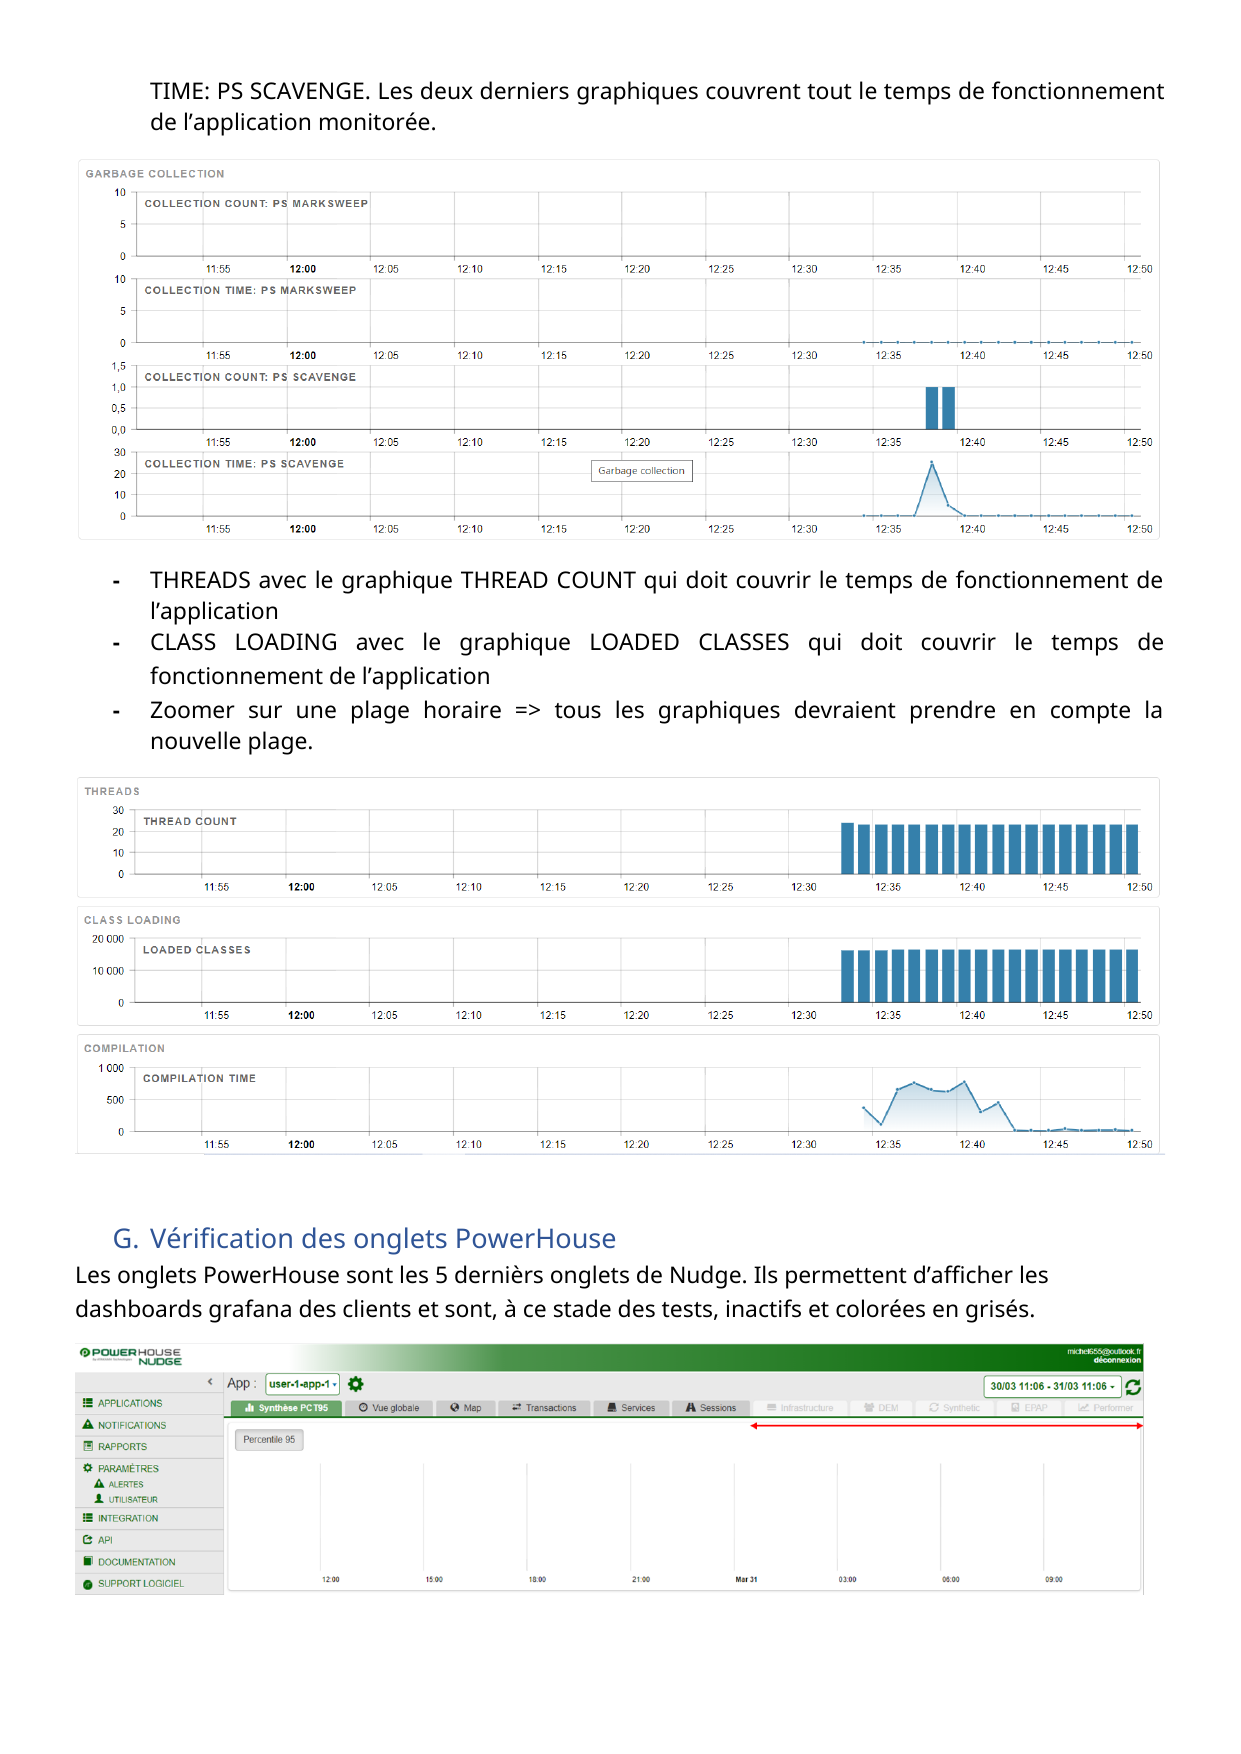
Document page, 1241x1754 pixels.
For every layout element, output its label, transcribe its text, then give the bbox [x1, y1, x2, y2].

picture [75, 154, 1166, 547]
list THREADS avec le graphique THREAD COUNT qui doit couvrir le temps de fonctionnement de l’application [112, 564, 1165, 626]
list Zoomer sur une plage horaire => tous les graphiques devraient prendre en compte la nouvelle plage. [112, 694, 1165, 756]
list CLASS LOADING avec le graphique LOADED CLASSES qui doit couvrir le temps de fonctionnement de l’application [112, 626, 1165, 691]
picture [75, 772, 1166, 1155]
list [112, 75, 1165, 137]
subtitle Vérification des onglets PowerHouse [112, 1219, 1165, 1256]
picture [75, 1343, 1150, 1595]
